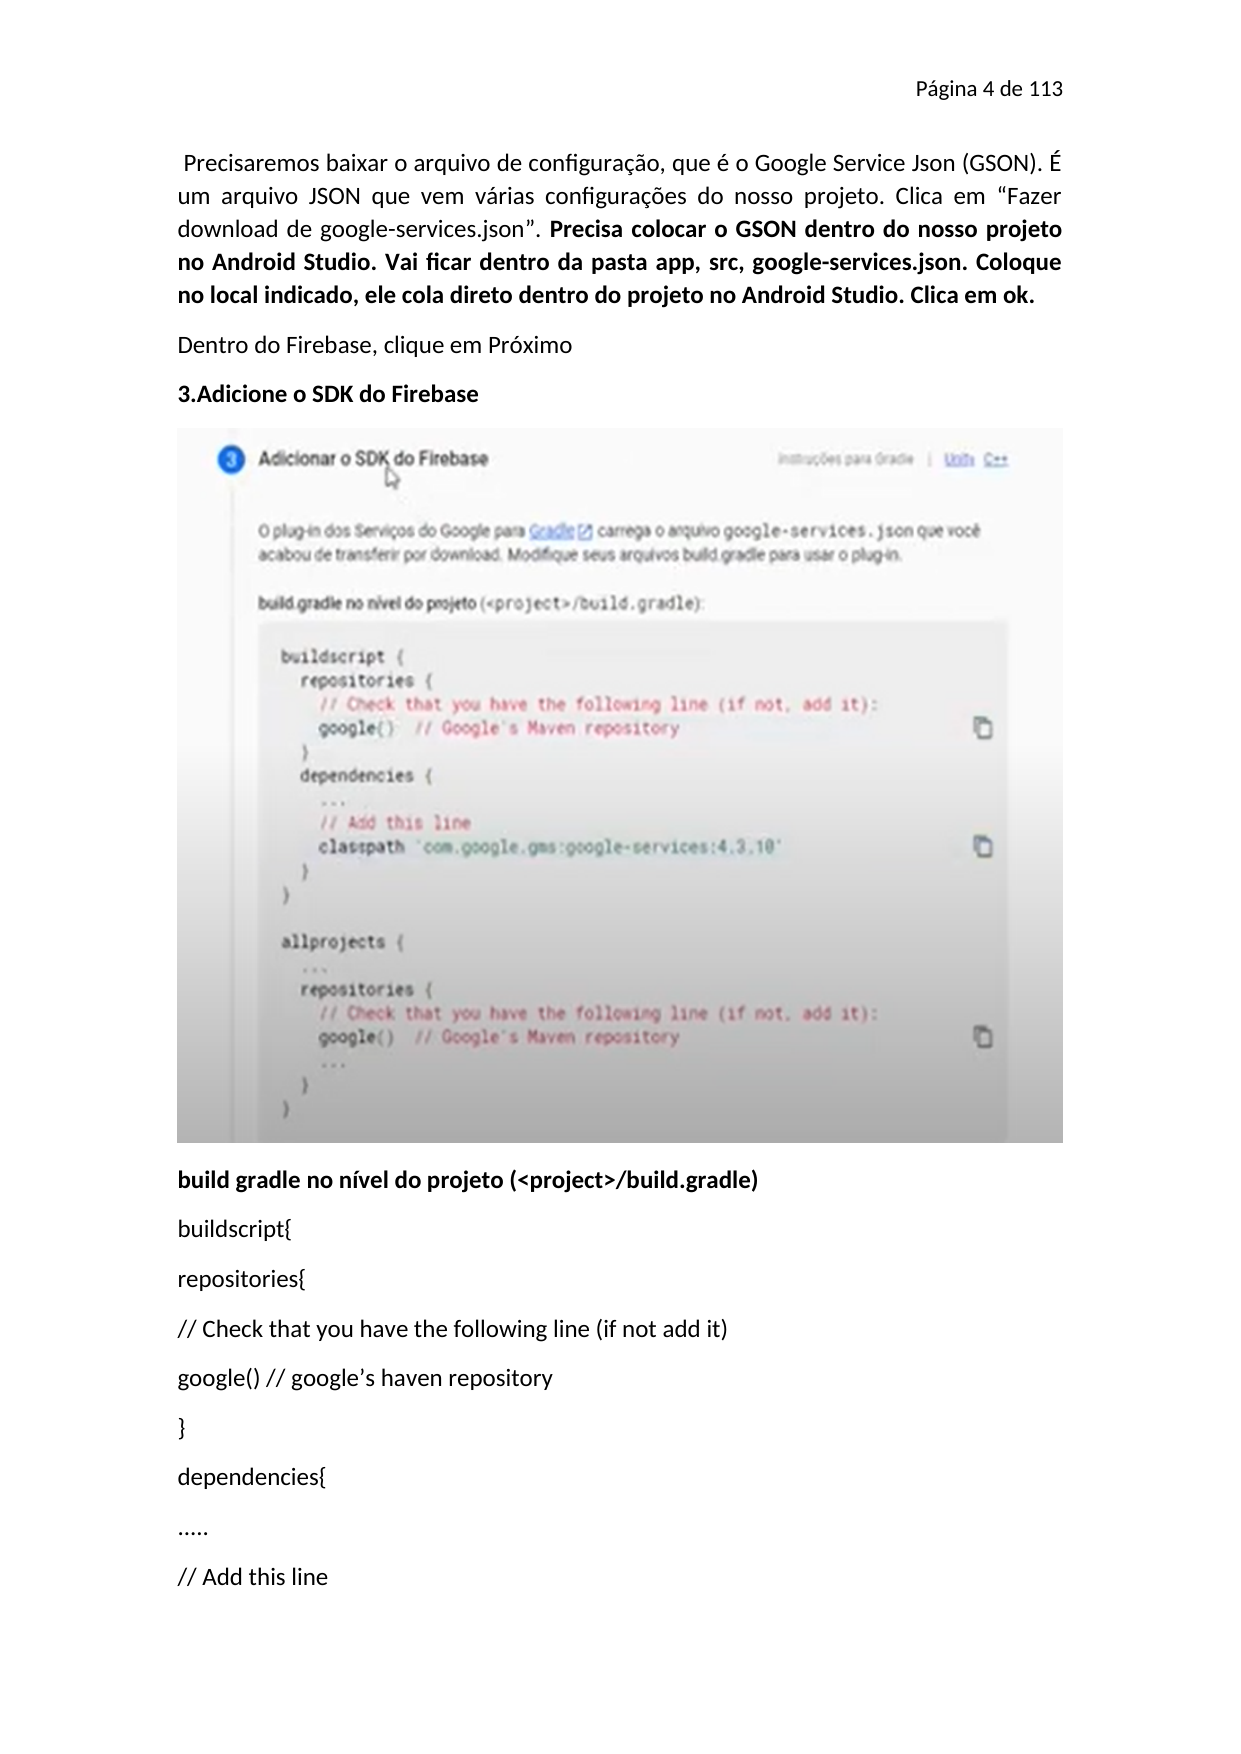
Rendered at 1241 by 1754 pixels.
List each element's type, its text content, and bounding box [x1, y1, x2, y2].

picture [177, 428, 1063, 1143]
text build gradle no nível do projeto (<project>/build.gradle) [177, 1143, 1063, 1194]
text buildscript{ [177, 1214, 1063, 1244]
text dependencies{ [177, 1462, 1063, 1492]
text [177, 1313, 1063, 1343]
text Dentro do Firebase, clique em Próximo [177, 329, 1063, 359]
text repositories{ [177, 1263, 1063, 1294]
text } [177, 1412, 1063, 1442]
text // Add this line [177, 1561, 1063, 1591]
text Precisaremos baixar o arquivo de configuração, que é o Google Service Json (GSON). É um arquivo JSON que vem várias configurações do nosso projeto. Clica em “Fazer download de google-services.json”. Precisa colocar o GSON dentro do nosso projeto no Android Studio. Vai ficar dentro da pasta app, src, google-services.json. Coloque no local indicado, ele cola direto dentro do projeto no Android Studio. Clica em ok. [177, 148, 1063, 310]
text ..... [177, 1511, 1063, 1542]
text 3.Adicione o SDK do Firebase [177, 378, 1063, 409]
text google() // google’s haven repository [177, 1362, 1063, 1393]
